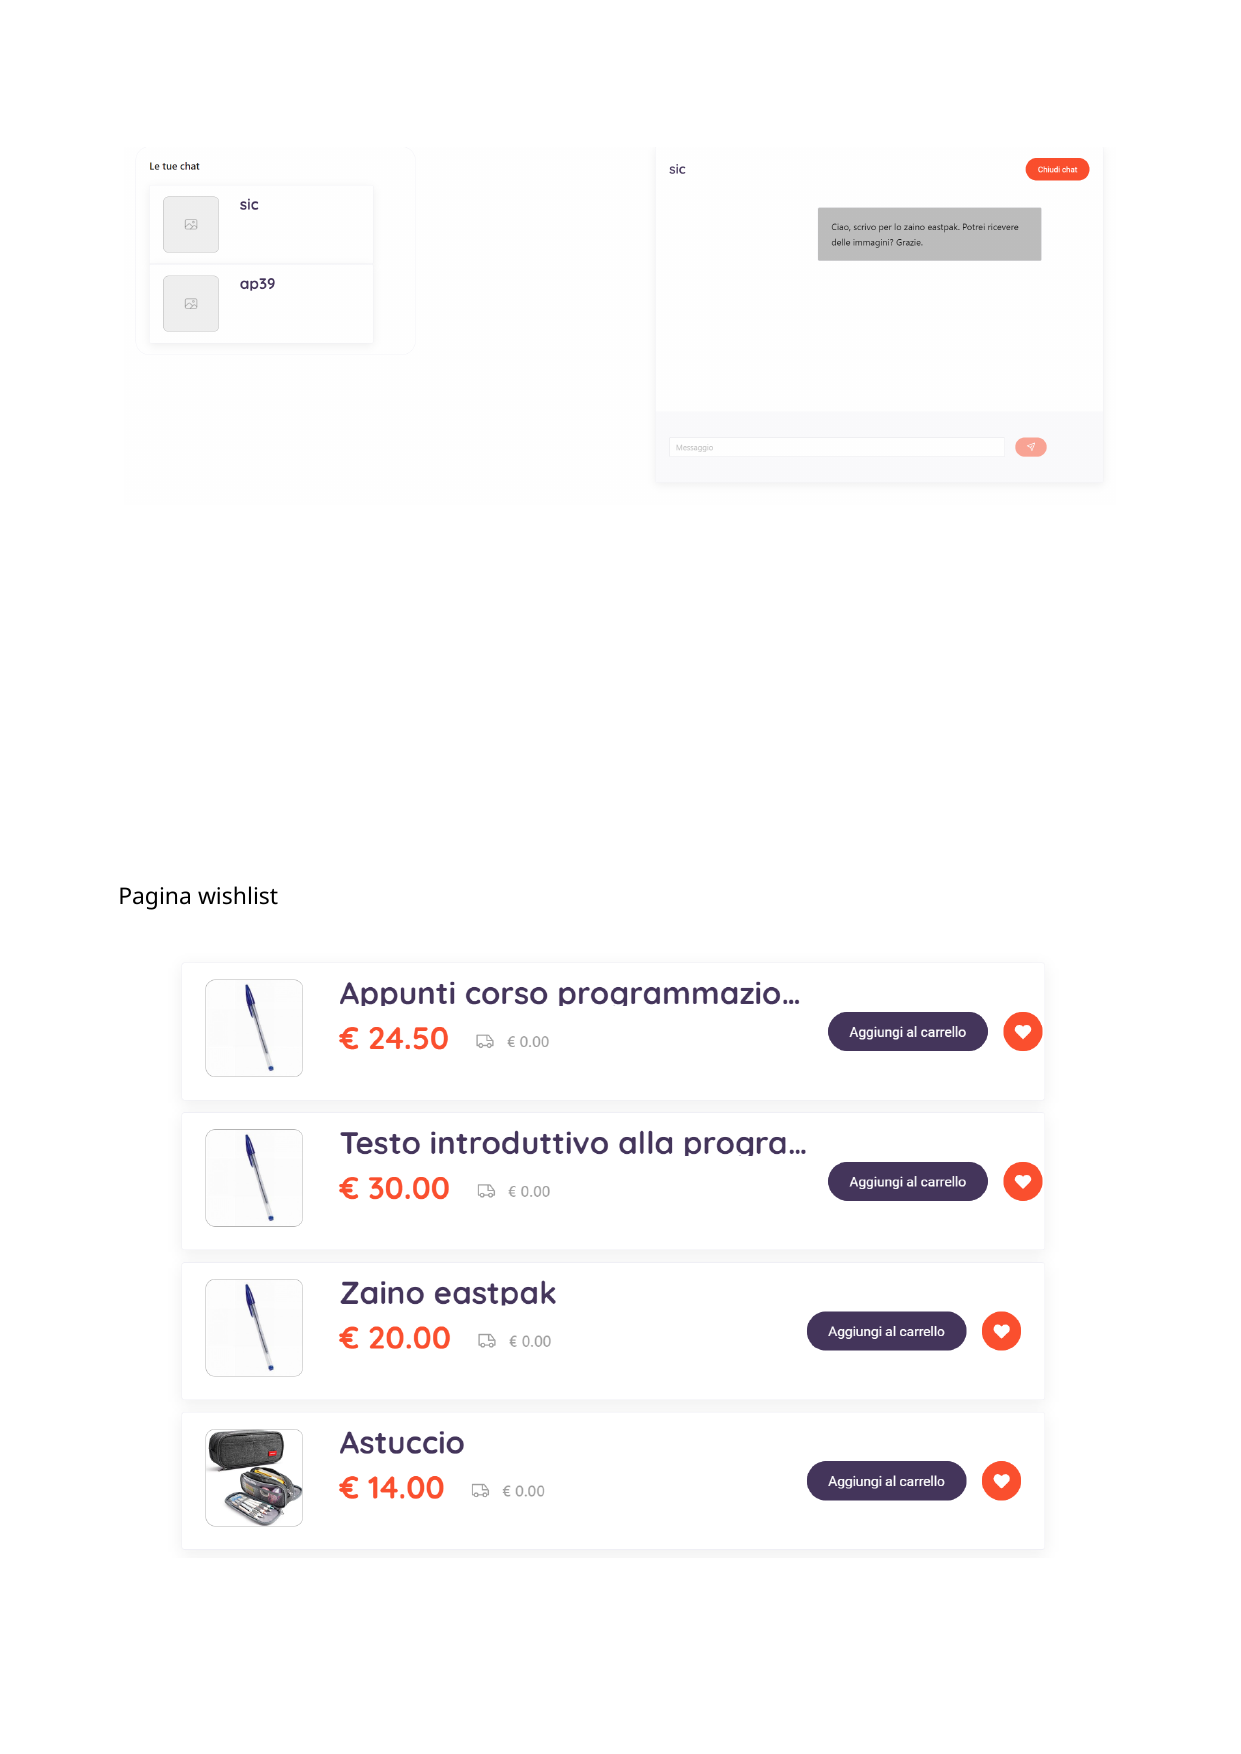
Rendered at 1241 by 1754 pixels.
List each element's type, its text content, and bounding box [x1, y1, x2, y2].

picture [118, 942, 1123, 1558]
picture [123, 147, 1117, 505]
text Pagina wishlist [118, 880, 1122, 911]
